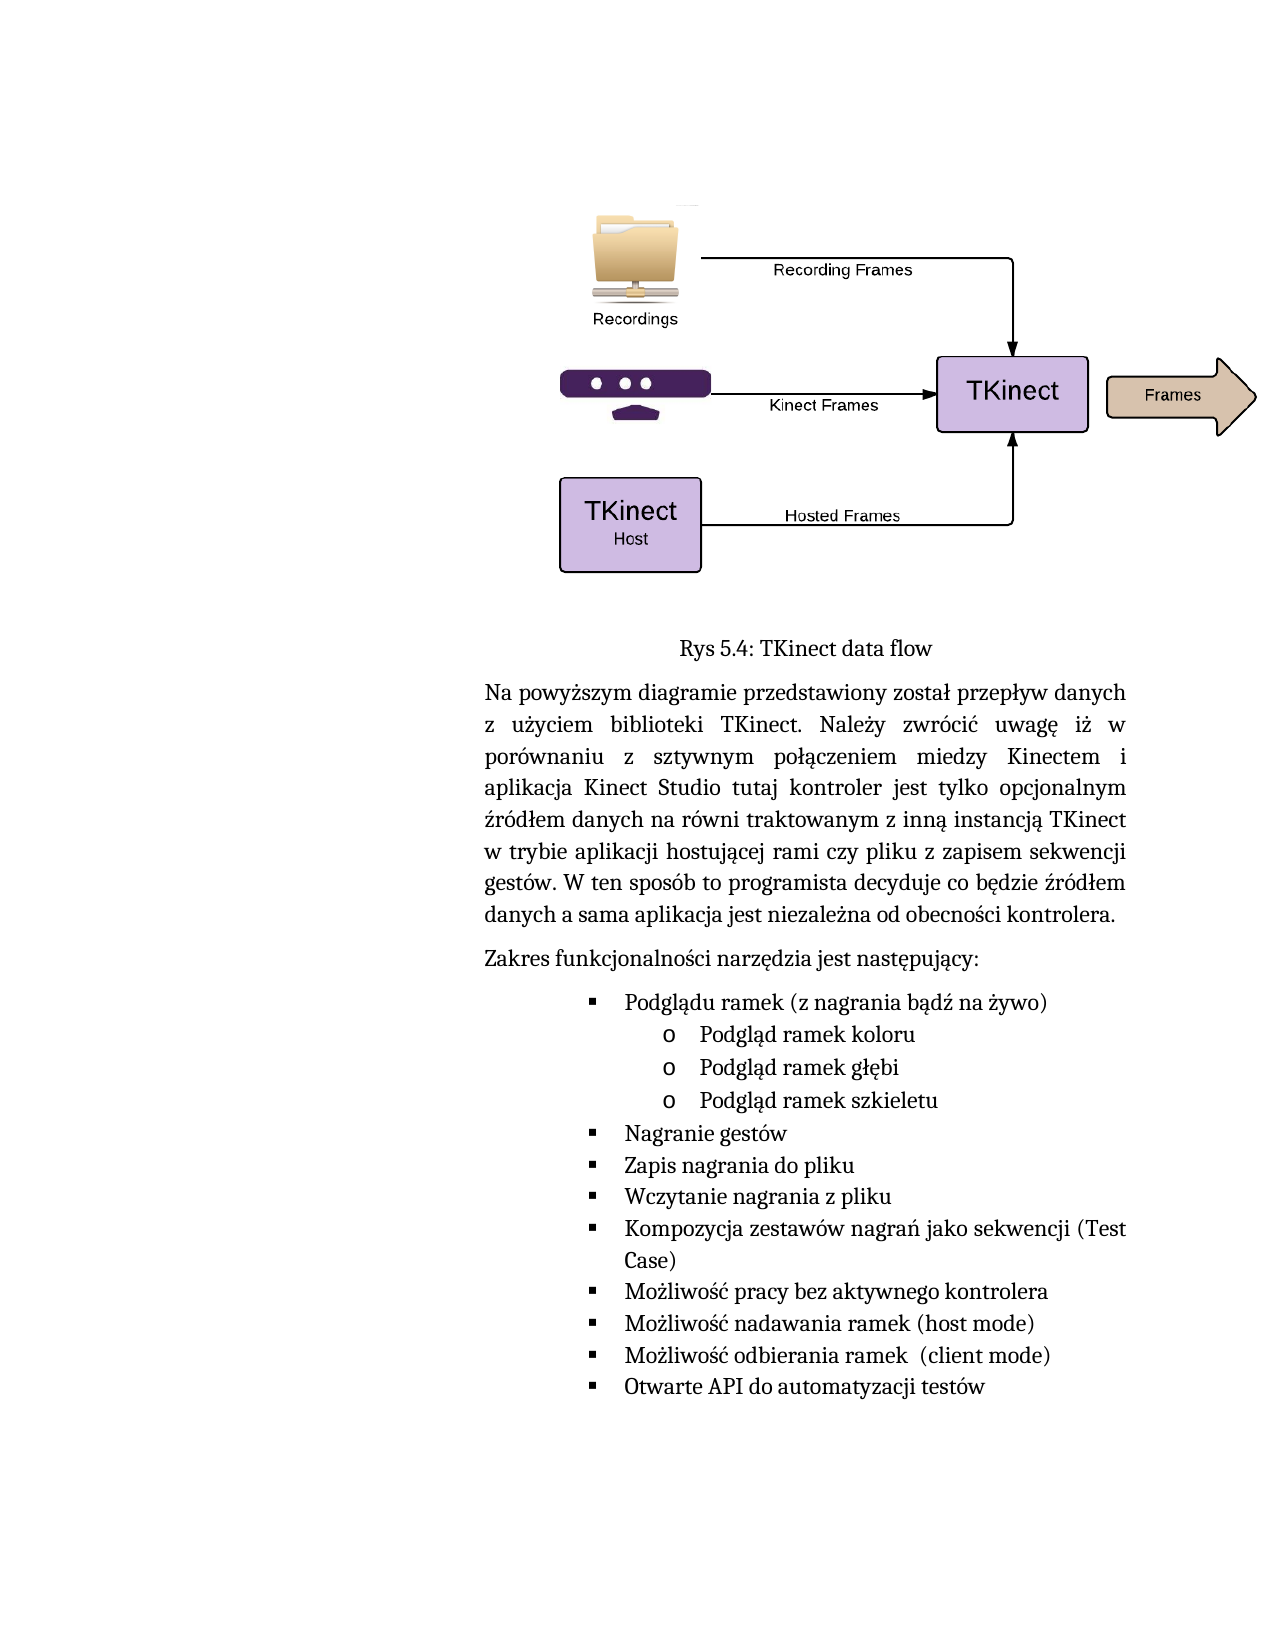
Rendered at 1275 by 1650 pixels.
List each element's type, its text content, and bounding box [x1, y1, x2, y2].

text Rys 5.4: TKinect data flow [484, 635, 1127, 663]
list Podgląd ramek głębi [662, 1054, 1127, 1083]
list Otwarte API do automatyzacji testów [587, 1373, 1127, 1401]
list Podgląd ramek szkieletu [662, 1087, 1127, 1116]
picture [484, 130, 1275, 619]
text Na powyższym diagramie przedstawiony został przepływ danych z użyciem biblioteki TKinect. Należy zwrócić uwagę iż w porównaniu z sztywnym połączeniem miedzy Kinectem i aplikacja Kinect Studio tutaj kontroler jest tylko opcjonalnym źródłem danych na równi traktowanym z inną instancją TKinect w trybie aplikacji hostującej rami czy pliku z zapisem sekwencji gestów. W ten sposób to programista decyduje co będzie źródłem danych a sama aplikacja jest niezależna od obecności kontrolera. [484, 679, 1127, 928]
list Możliwość odbierania ramek (client mode) [587, 1342, 1127, 1369]
list Możliwość pracy bez aktywnego kontrolera [587, 1278, 1127, 1306]
list Kompozycja zestawów nagrań jako sekwencji (Test Case) [587, 1215, 1127, 1274]
list Podgląd ramek koloru [662, 1021, 1127, 1049]
list Możliwość nadawania ramek (host mode) [587, 1310, 1127, 1337]
list Wczytanie nagrania z pliku [587, 1183, 1127, 1211]
text Zakres funkcjonalności narzędzia jest następujący: [484, 945, 1127, 973]
list Podglądu ramek (z nagrania bądź na żywo) [587, 989, 1127, 1017]
list Zapis nagrania do pliku [587, 1152, 1127, 1179]
list Nagranie gestów [587, 1120, 1127, 1147]
